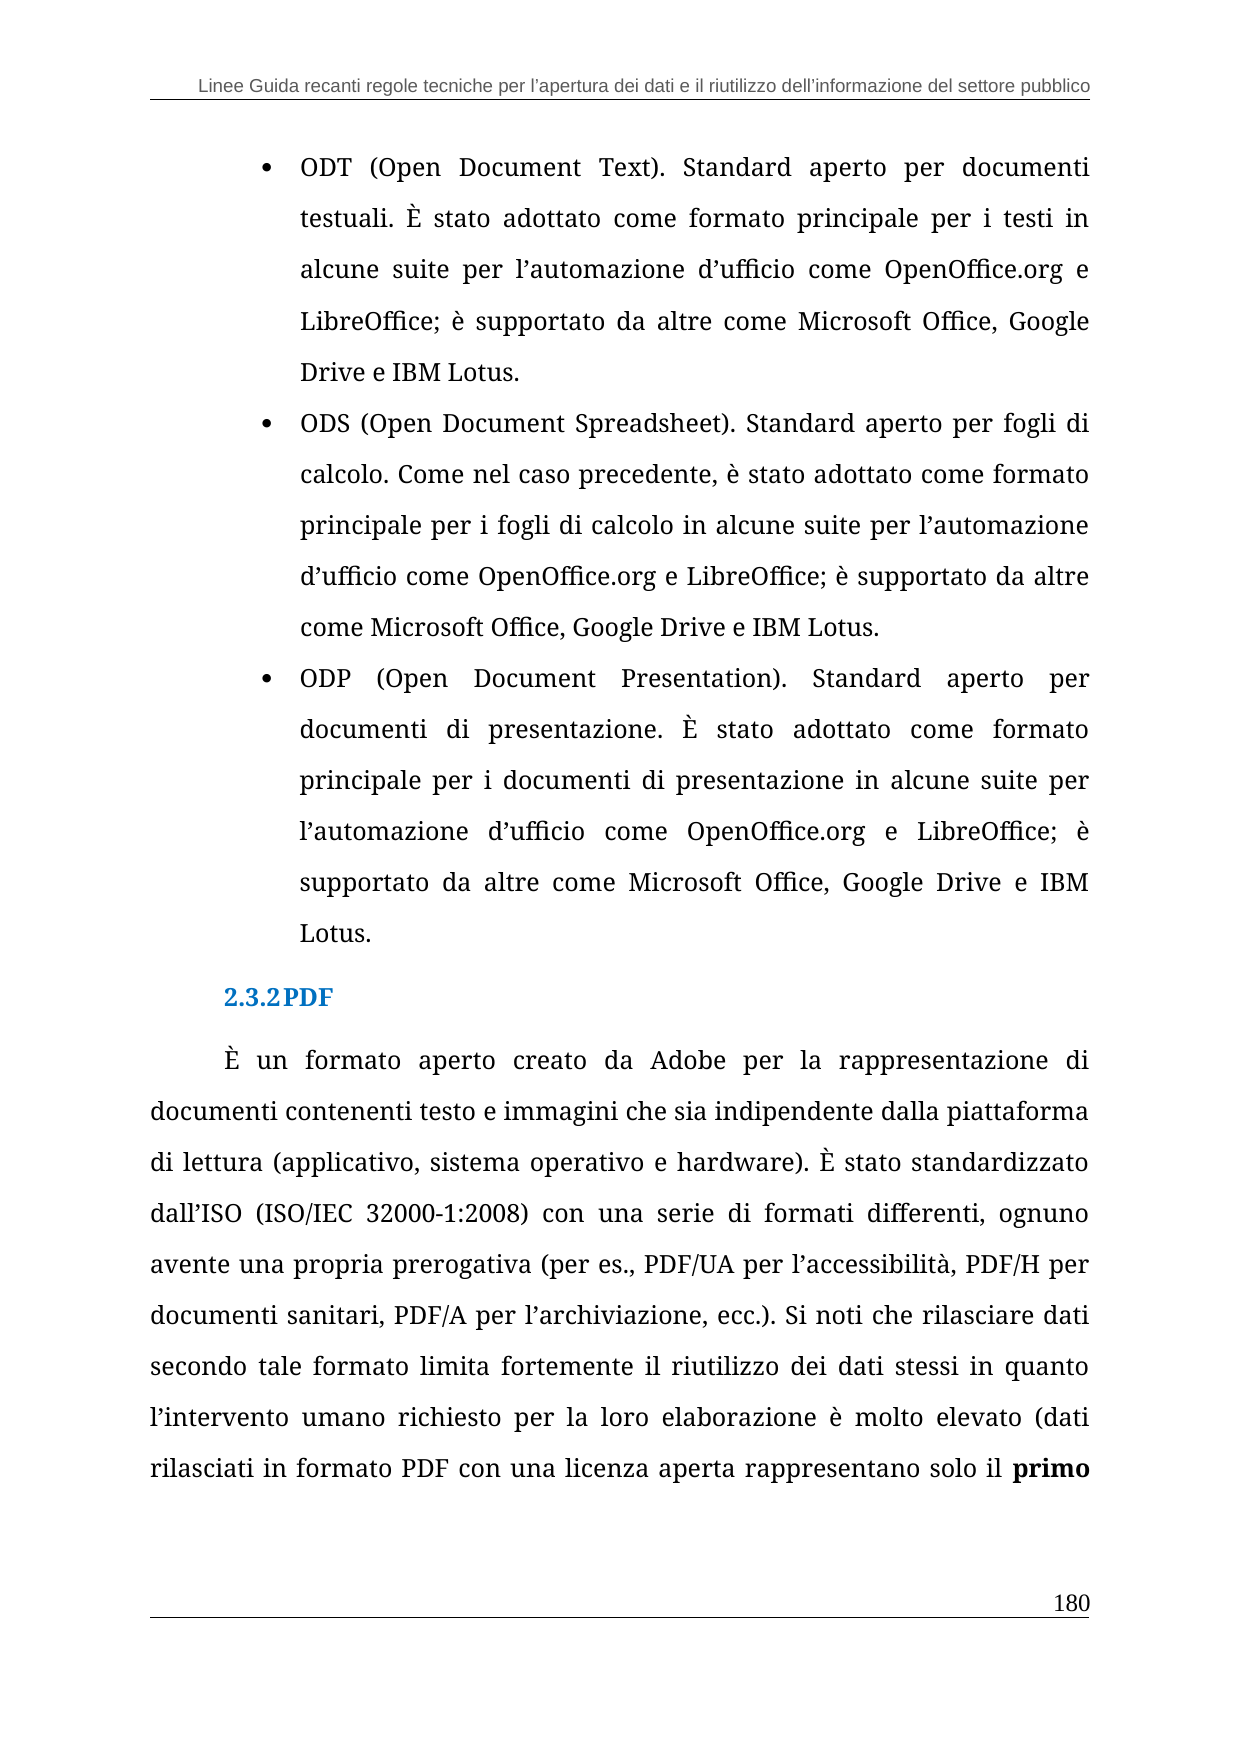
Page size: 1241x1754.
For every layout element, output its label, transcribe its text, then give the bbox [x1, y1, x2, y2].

list ODS (Open Document Spreadsheet). Standard aperto per fogli di calcolo. Come nel caso precedente, è stato adottato come formato principale per i fogli di calcolo in alcune suite per l’automazione d’ufficio come OpenOffice.org e LibreOffice; è supportato da altre come Microsoft Office, Google Drive e IBM Lotus. [262, 405, 1090, 643]
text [150, 1043, 1090, 1485]
list ODP (Open Document Presentation). Standard aperto per documenti di presentazione. È stato adottato come formato principale per i documenti di presentazione in alcune suite per l’automazione d’ufficio come OpenOffice.org e LibreOffice; è supportato da altre come Microsoft Office, Google Drive e IBM Lotus. [262, 660, 1090, 950]
list ODT (Open Document Text). Standard aperto per documenti testuali. È stato adottato come formato principale per i testi in alcune suite per l’automazione d’ufficio come OpenOffice.org e LibreOffice; è supportato da altre come Microsoft Office, Google Drive e IBM Lotus. [262, 150, 1090, 388]
list PDF [224, 979, 1090, 1013]
